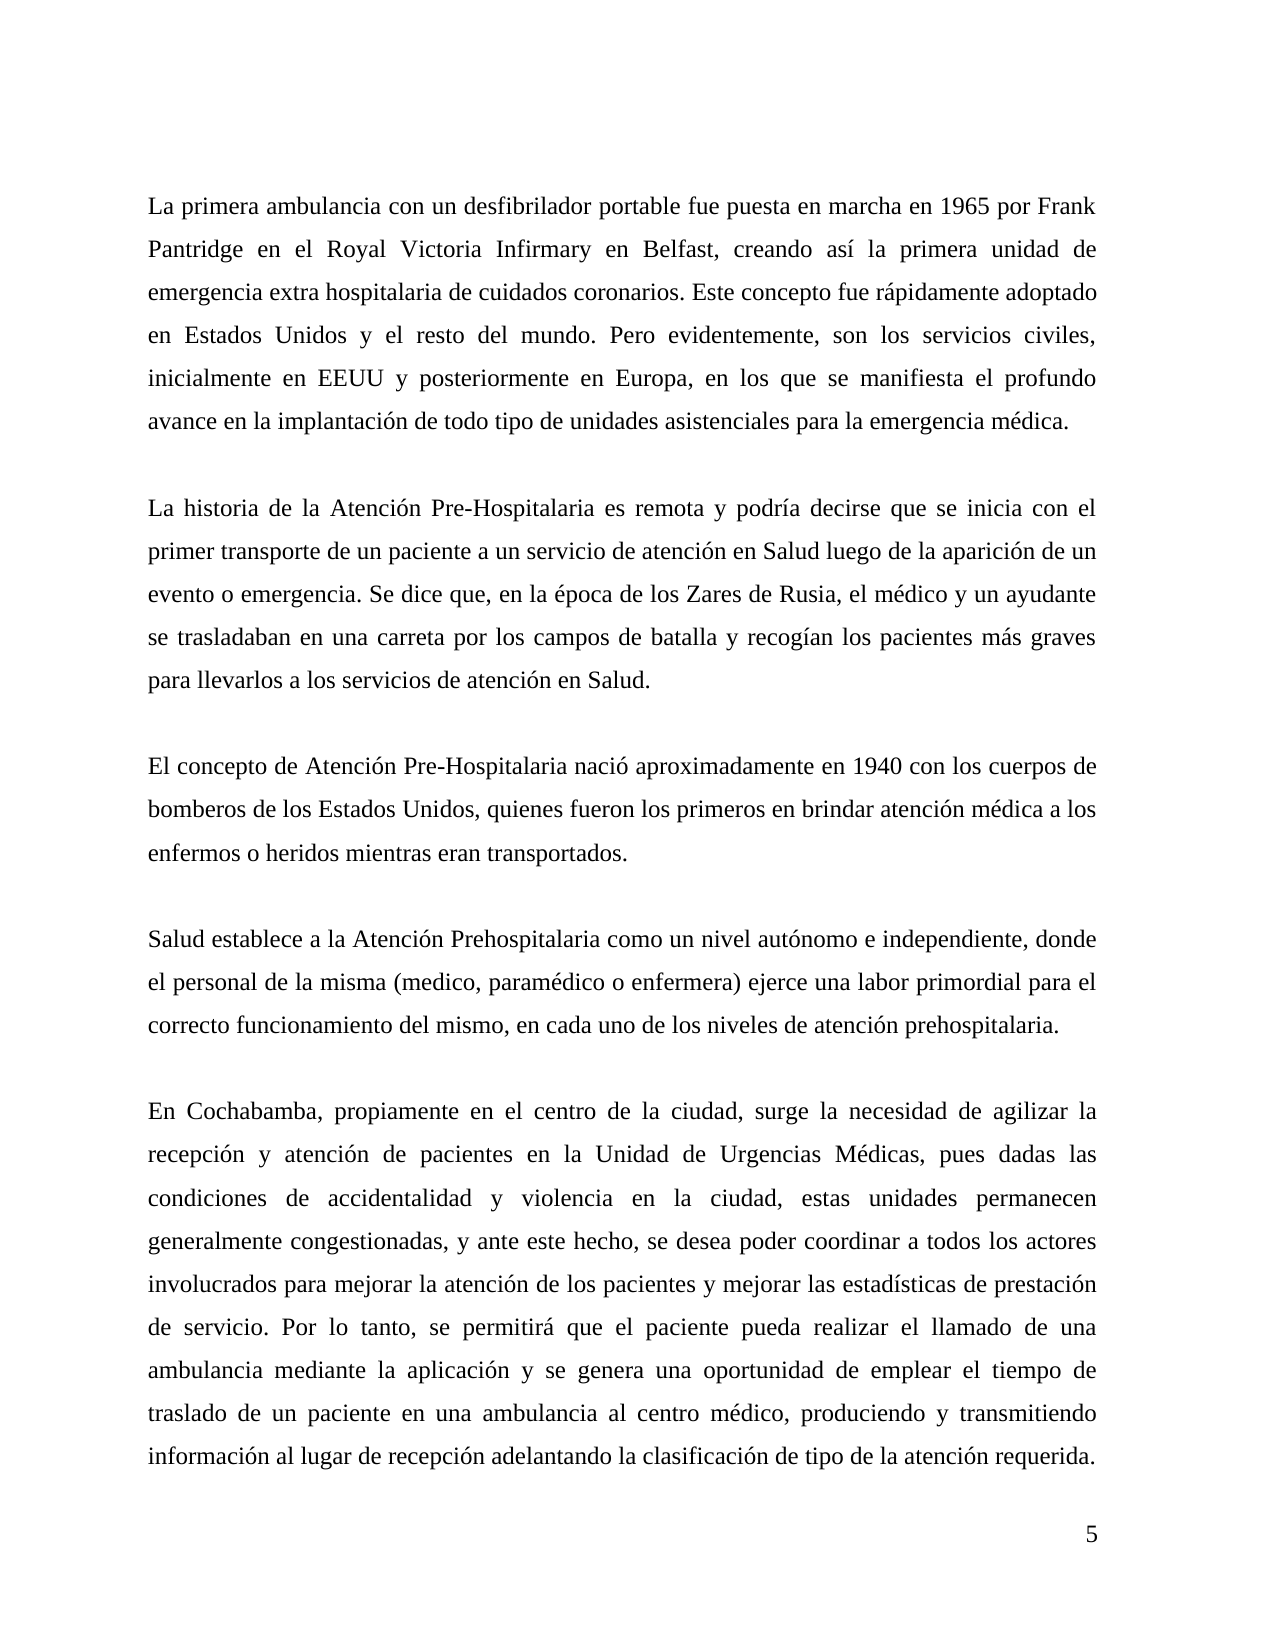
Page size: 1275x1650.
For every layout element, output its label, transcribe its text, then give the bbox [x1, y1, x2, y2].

text La historia de la Atención Pre-Hospitalaria es remota y podría decirse que se inicia con el primer transporte de un paciente a un servicio de atención en Salud luego de la aparición de un evento o emergencia. Se dice que, en la época de los Zares de Rusia, el médico y un ayudante se trasladaban en una carreta por los campos de batalla y recogían los pacientes más graves para llevarlos a los servicios de atención en Salud. [148, 493, 1098, 694]
text La primera ambulancia con un desfibrilador portable fue puesta en marcha en 1965 por Frank Pantridge en el Royal Victoria Infirmary en Belfast, creando así la primera unidad de emergencia extra hospitalaria de cuidados coronarios. Este concepto fue rápidamente adoptado en Estados Unidos y el resto del mundo. Pero evidentemente, son los servicios civiles, inicialmente en EEUU y posteriormente en Europa, en los que se manifiesta el profundo avance en la implantación de todo tipo de unidades asistenciales para la emergencia médica. [148, 191, 1098, 435]
text Salud establece a la Atención Prehospitalaria como un nivel autónomo e independiente, donde el personal de la misma (medico, paramédico o enfermera) ejerce una labor primordial para el correcto funcionamiento del mismo, en cada uno de los niveles de atención prehospitalaria. [148, 924, 1098, 1039]
text El concepto de Atención Pre-Hospitalaria nació aproximadamente en 1940 con los cuerpos de bomberos de los Estados Unidos, quienes fueron los primeros en brindar atención médica a los enfermos o heridos mientras eran transportados. [148, 751, 1098, 866]
text En Cochabamba, propiamente en el centro de la ciudad, surge la necesidad de agilizar la recepción y atención de pacientes en la Unidad de Urgencias Médicas, pues dadas las condiciones de accidentalidad y violencia en la ciudad, estas unidades permanecen generalmente congestionadas, y ante este hecho, se desea poder coordinar a todos los actores involucrados para mejorar la atención de los pacientes y mejorar las estadísticas de prestación de servicio. Por lo tanto, se permitirá que el paciente pueda realizar el llamado de una ambulancia mediante la aplicación y se genera una oportunidad de emplear el tiempo de traslado de un paciente en una ambulancia al centro médico, produciendo y transmitiendo información al lugar de recepción adelantando la clasificación de tipo de la atención requerida. [148, 1096, 1098, 1470]
